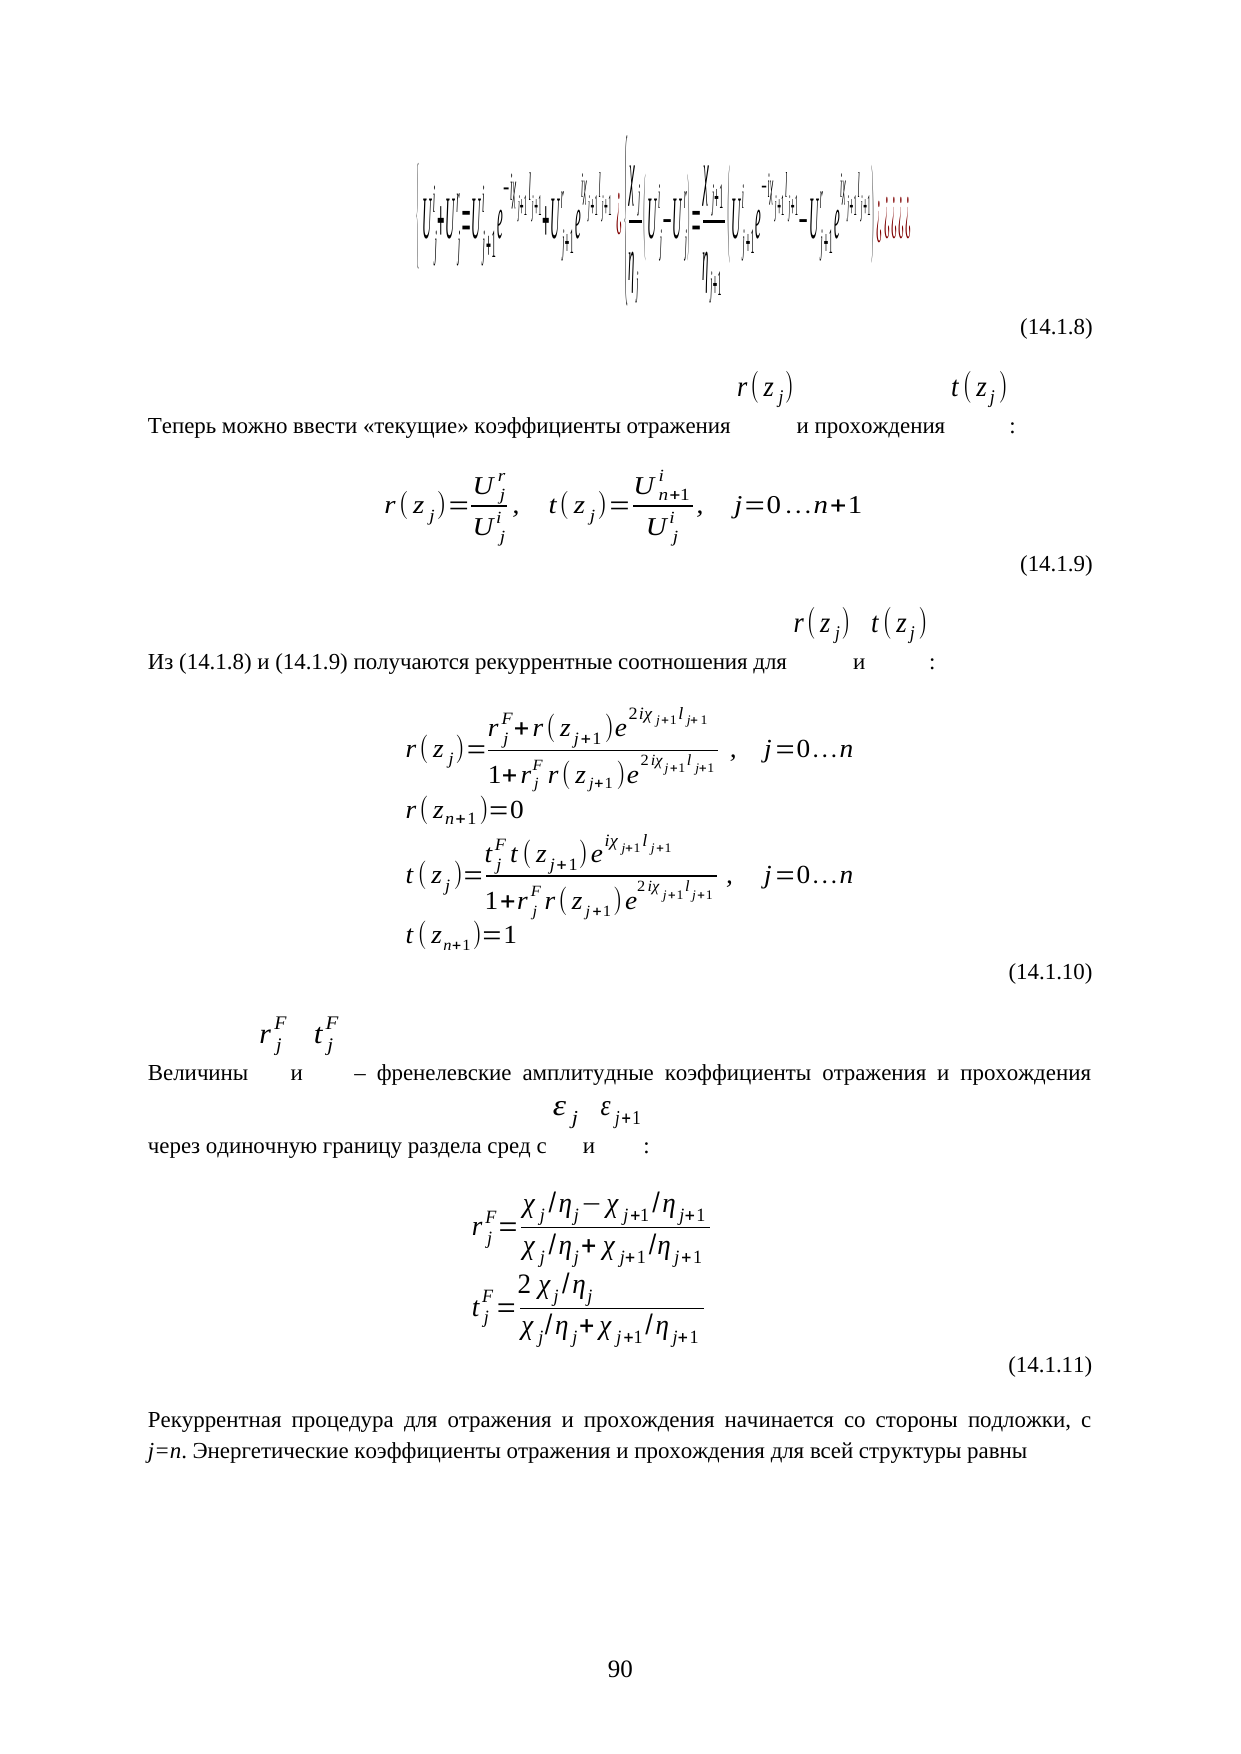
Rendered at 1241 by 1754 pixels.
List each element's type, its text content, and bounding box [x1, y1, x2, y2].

text Теперь можно ввести «текущие» коэффициенты отражения и прохождения : [148, 369, 1093, 438]
text Рекуррентная процедура для отражения и прохождения начинается со стороны подложки, с j=n. Энергетические коэффициенты отражения и прохождения для всей структуры равны [148, 1407, 1093, 1463]
text (14.1.9) [148, 467, 1093, 576]
text Из (14.1.8) и (14.1.9) получаются рекуррентные соотношения для и : [148, 605, 1093, 675]
text (14.1.11) [148, 1188, 1093, 1378]
text (14.1.10) [148, 704, 1093, 984]
text (14.1.8) [148, 133, 1093, 340]
text Величины и – френелевские амплитудные коэффициенты отражения и прохождения через одиночную границу раздела сред с и : [148, 1013, 1093, 1159]
